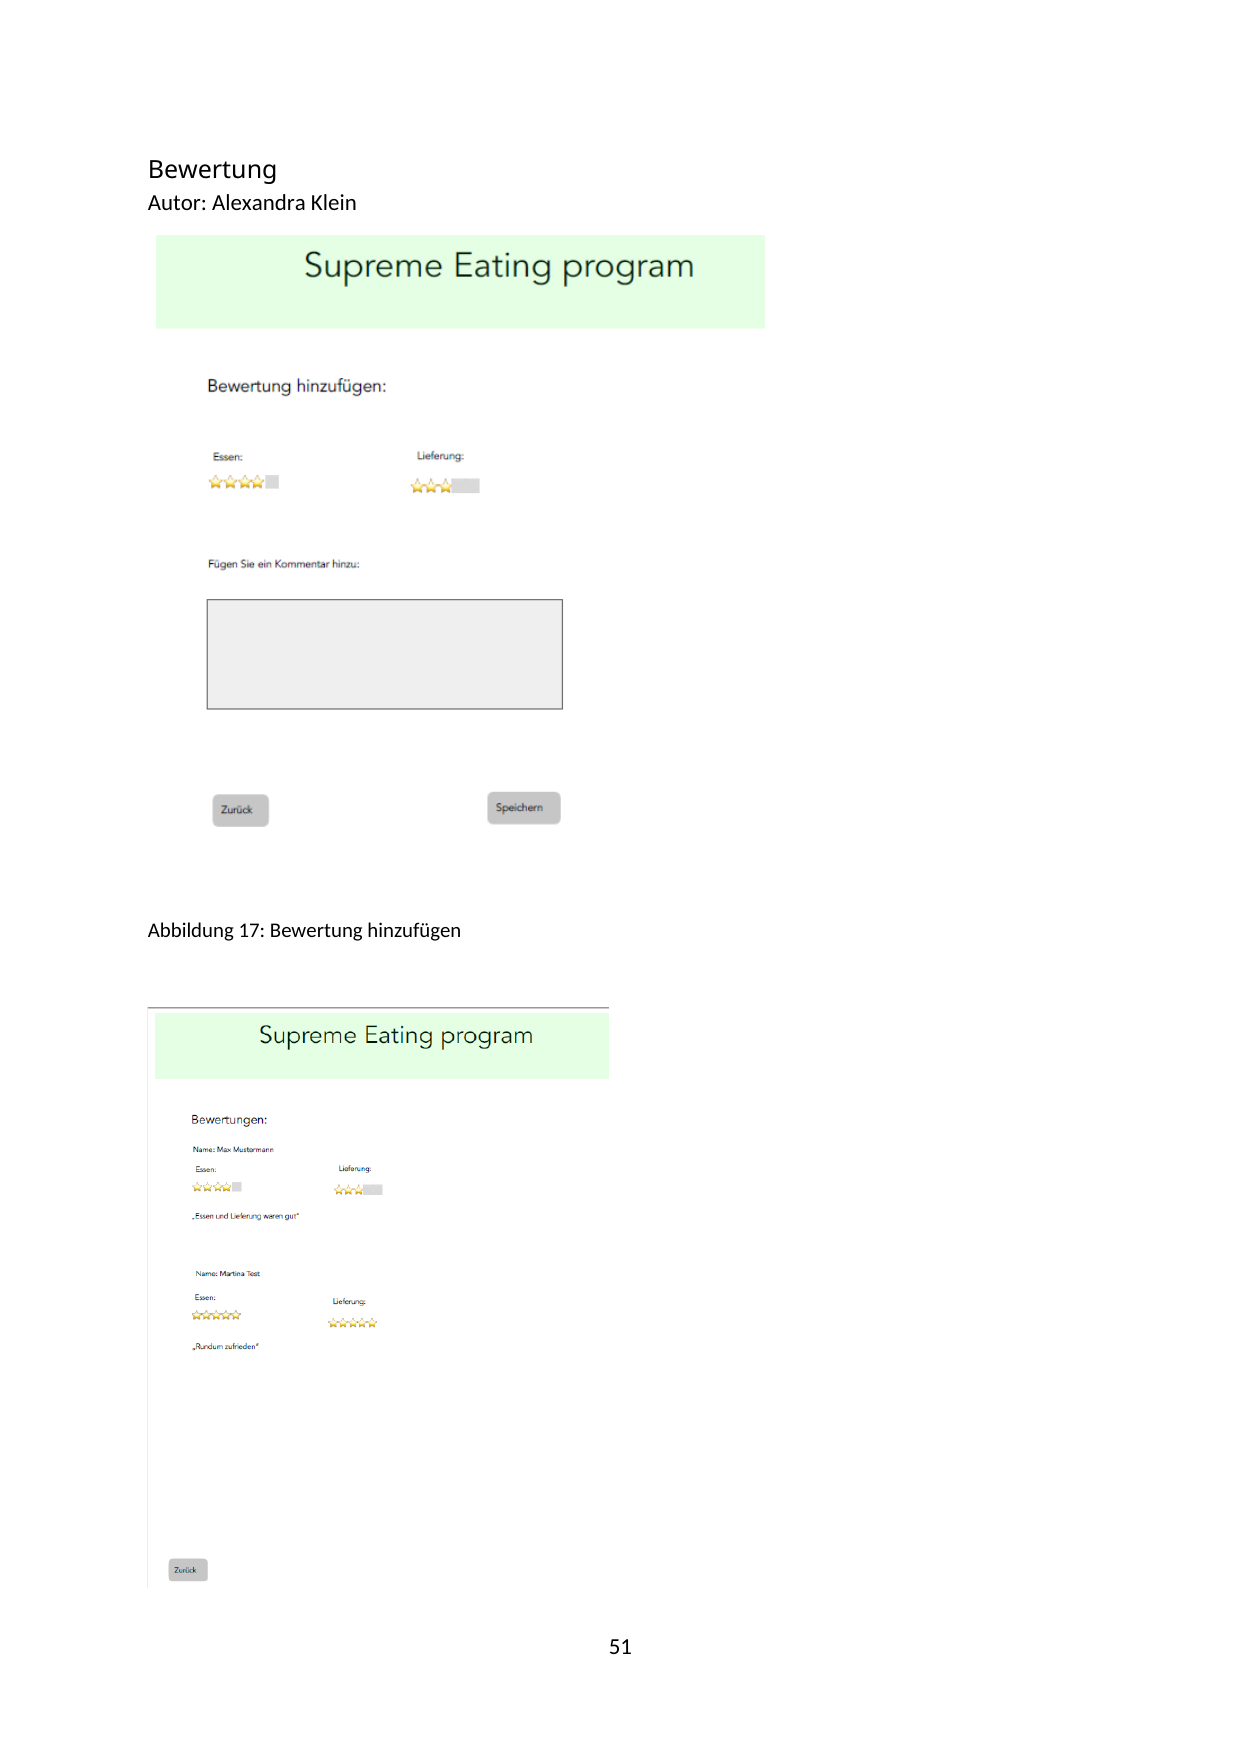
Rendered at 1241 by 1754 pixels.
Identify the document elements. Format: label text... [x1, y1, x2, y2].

text Autor: Alexandra Klein [148, 188, 1093, 217]
text Abbildung 17: Bewertung hinzufügen [148, 917, 1093, 942]
picture [147, 235, 766, 899]
subtitle Bewertung [148, 152, 1093, 186]
picture [147, 1007, 609, 1588]
